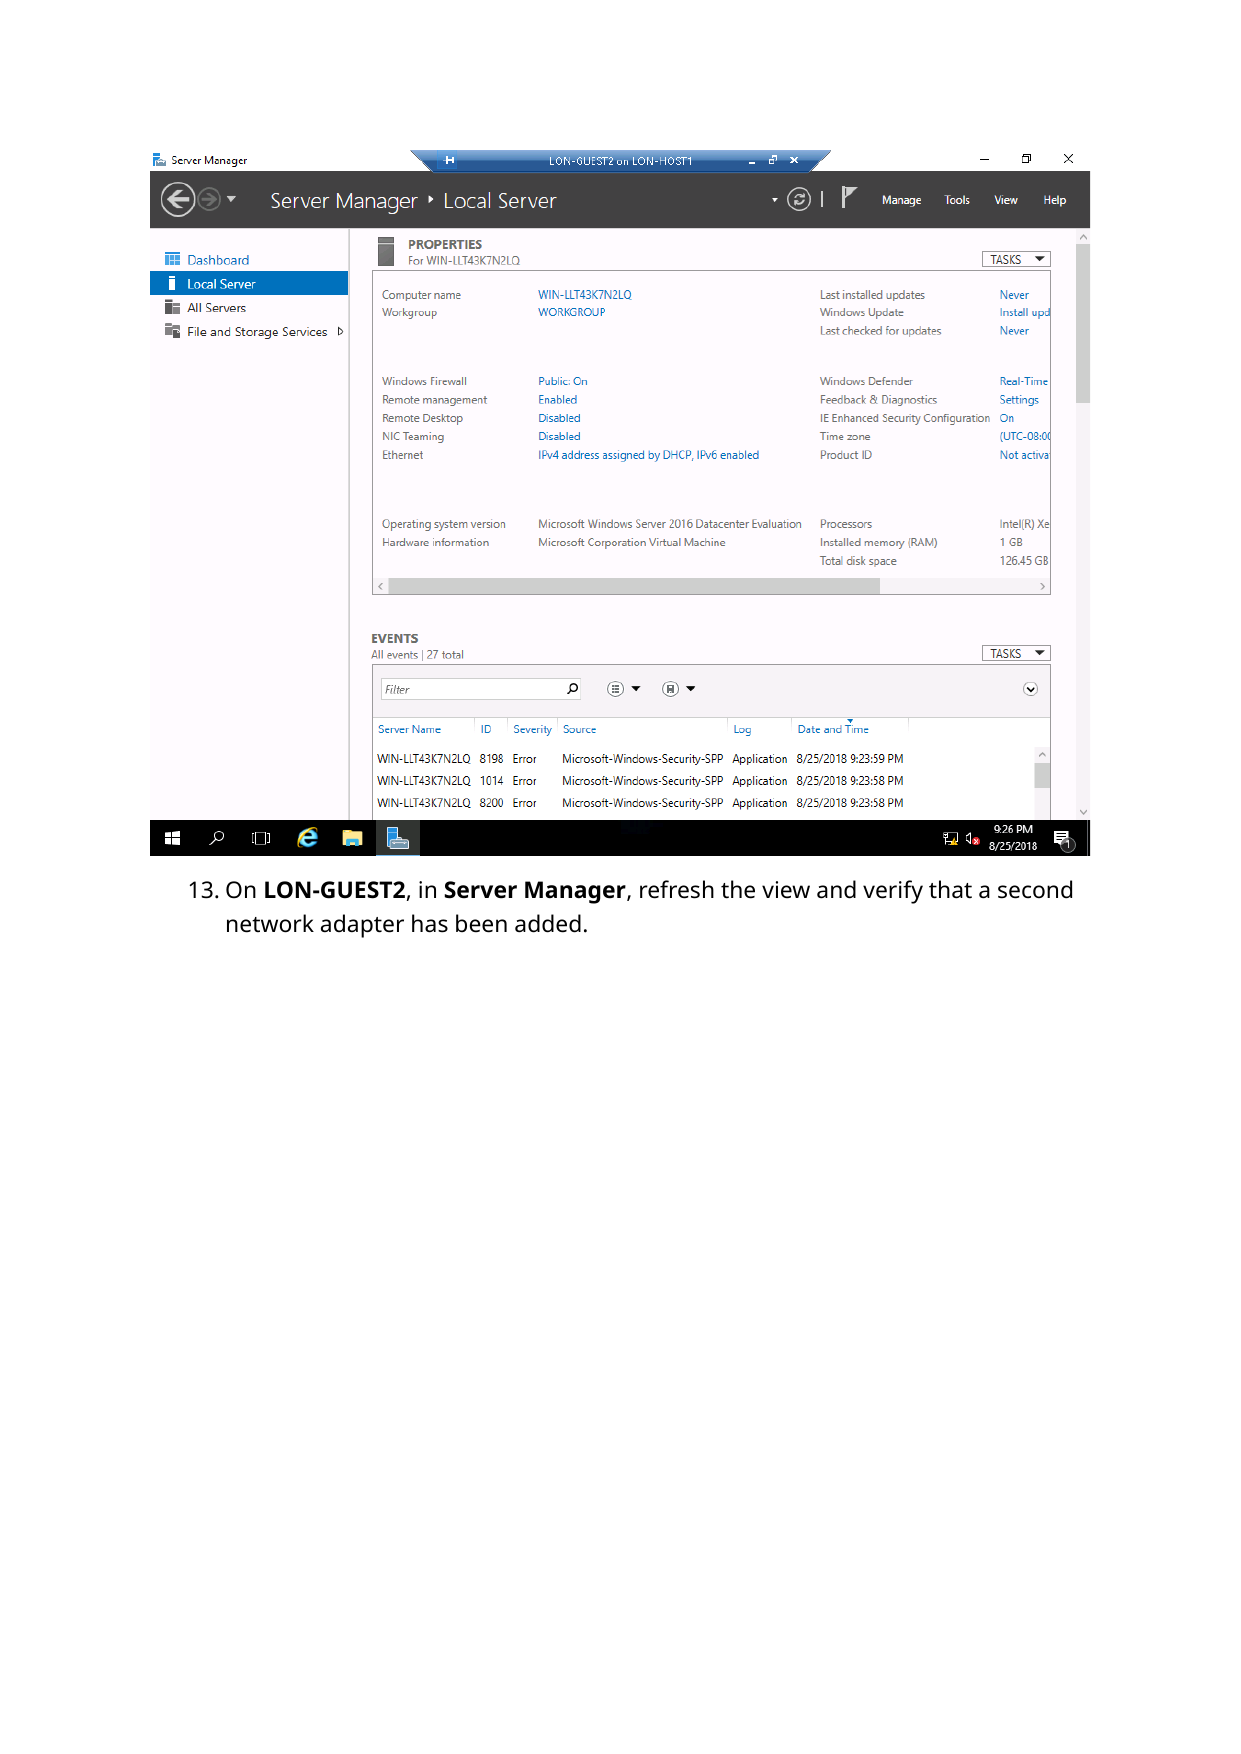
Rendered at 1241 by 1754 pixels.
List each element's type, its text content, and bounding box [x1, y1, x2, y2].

list On LON-GUEST2, in Server Manager, refresh the view and verify that a second network adapter has been added. [187, 874, 1090, 939]
picture [150, 150, 1091, 856]
